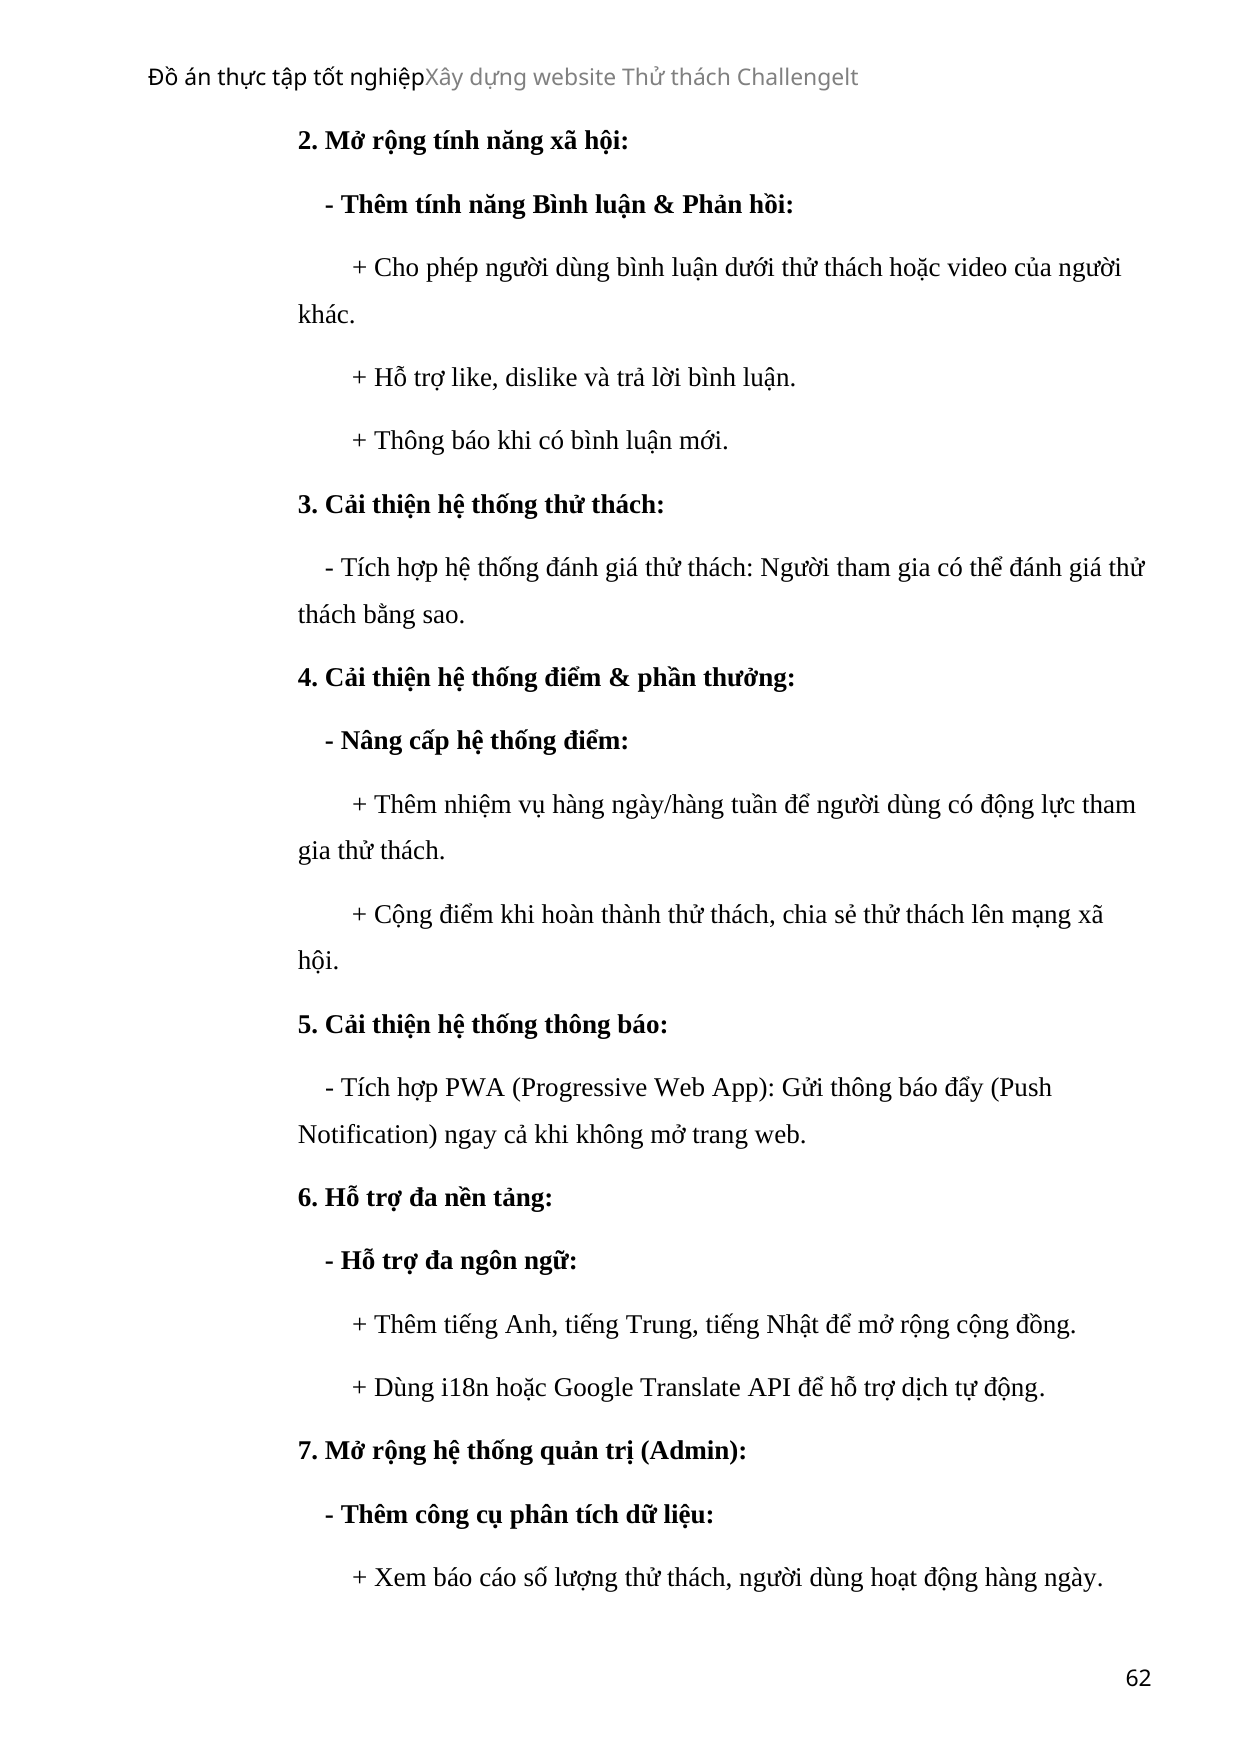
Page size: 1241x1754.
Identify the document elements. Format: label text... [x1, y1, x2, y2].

text - Nâng cấp hệ thống điểm: [298, 724, 1152, 756]
text 5. Cải thiện hệ thống thông báo: [298, 1008, 1152, 1039]
text - Hỗ trợ đa ngôn ngữ: [298, 1244, 1152, 1276]
text + Hỗ trợ like, dislike và trả lời bình luận. [298, 361, 1152, 392]
text + Xem báo cáo số lượng thử thách, người dùng hoạt động hàng ngày. [298, 1561, 1152, 1592]
text + Thêm nhiệm vụ hàng ngày/hàng tuần để người dùng có động lực tham gia thử thách. [298, 788, 1152, 866]
text + Thêm tiếng Anh, tiếng Trung, tiếng Nhật để mở rộng cộng đồng. [298, 1308, 1152, 1339]
text + Cộng điểm khi hoàn thành thử thách, chia sẻ thử thách lên mạng xã hội. [298, 898, 1152, 976]
text - Thêm công cụ phân tích dữ liệu: [298, 1498, 1152, 1529]
text + Cho phép người dùng bình luận dưới thử thách hoặc video của người khác. [298, 251, 1152, 329]
text - Tích hợp PWA (Progressive Web App): Gửi thông báo đẩy (Push Notification) ngay cả khi không mở trang web. [298, 1071, 1152, 1149]
text 2. Mở rộng tính năng xã hội: [298, 124, 1152, 156]
text 4. Cải thiện hệ thống điểm & phần thưởng: [298, 661, 1152, 692]
text + Thông báo khi có bình luận mới. [298, 424, 1152, 456]
text - Tích hợp hệ thống đánh giá thử thách: Người tham gia có thể đánh giá thử thách bằng sao. [298, 551, 1152, 629]
text + Dùng i18n hoặc Google Translate API để hỗ trợ dịch tự động. [298, 1371, 1152, 1402]
text 3. Cải thiện hệ thống thử thách: [298, 488, 1152, 519]
text 6. Hỗ trợ đa nền tảng: [298, 1181, 1152, 1212]
text 7. Mở rộng hệ thống quản trị (Admin): [298, 1434, 1152, 1466]
text - Thêm tính năng Bình luận & Phản hồi: [298, 188, 1152, 219]
